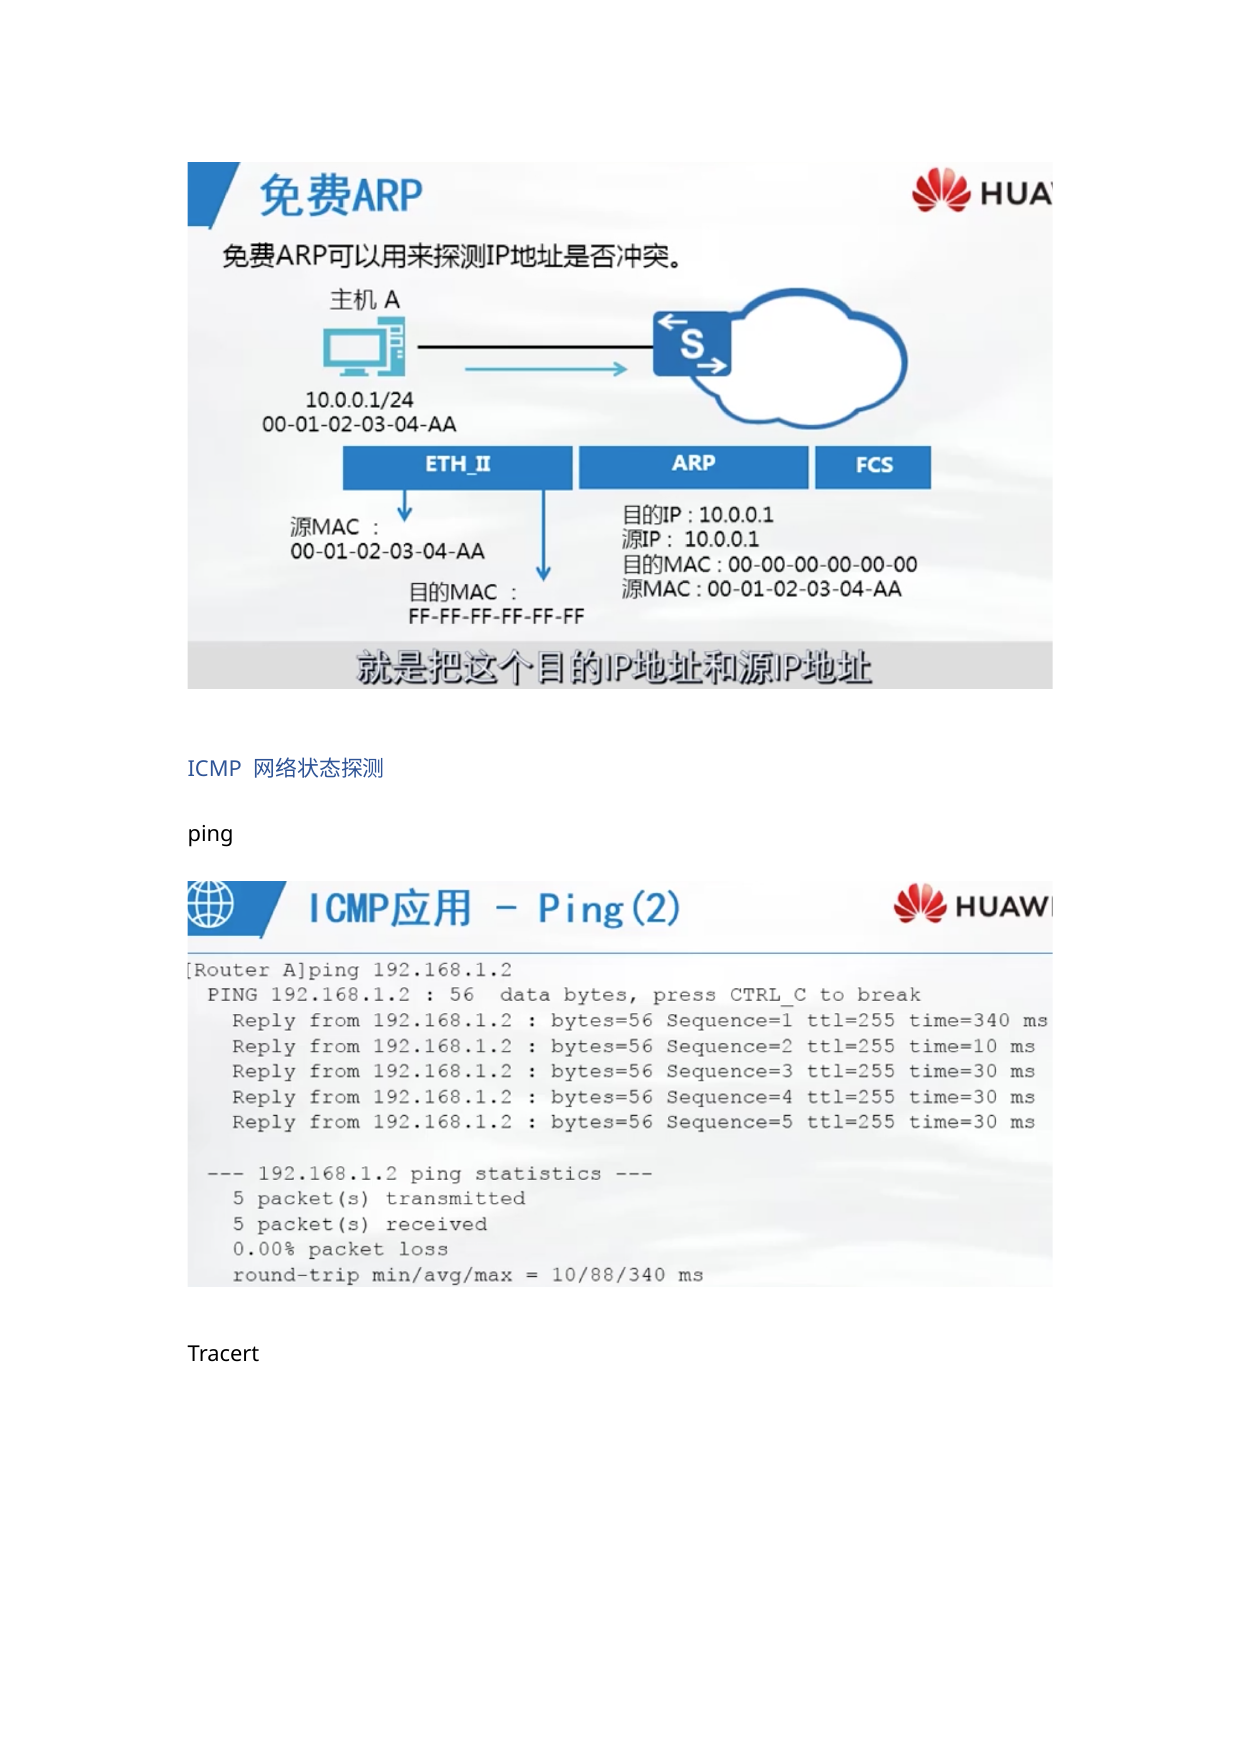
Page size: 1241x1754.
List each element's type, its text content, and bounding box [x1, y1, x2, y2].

subtitle ICMP 网络状态探测 [187, 751, 1053, 784]
picture [187, 162, 1053, 689]
text Tracert [187, 1336, 1053, 1369]
text ping [187, 816, 1053, 849]
picture [187, 881, 1053, 1287]
